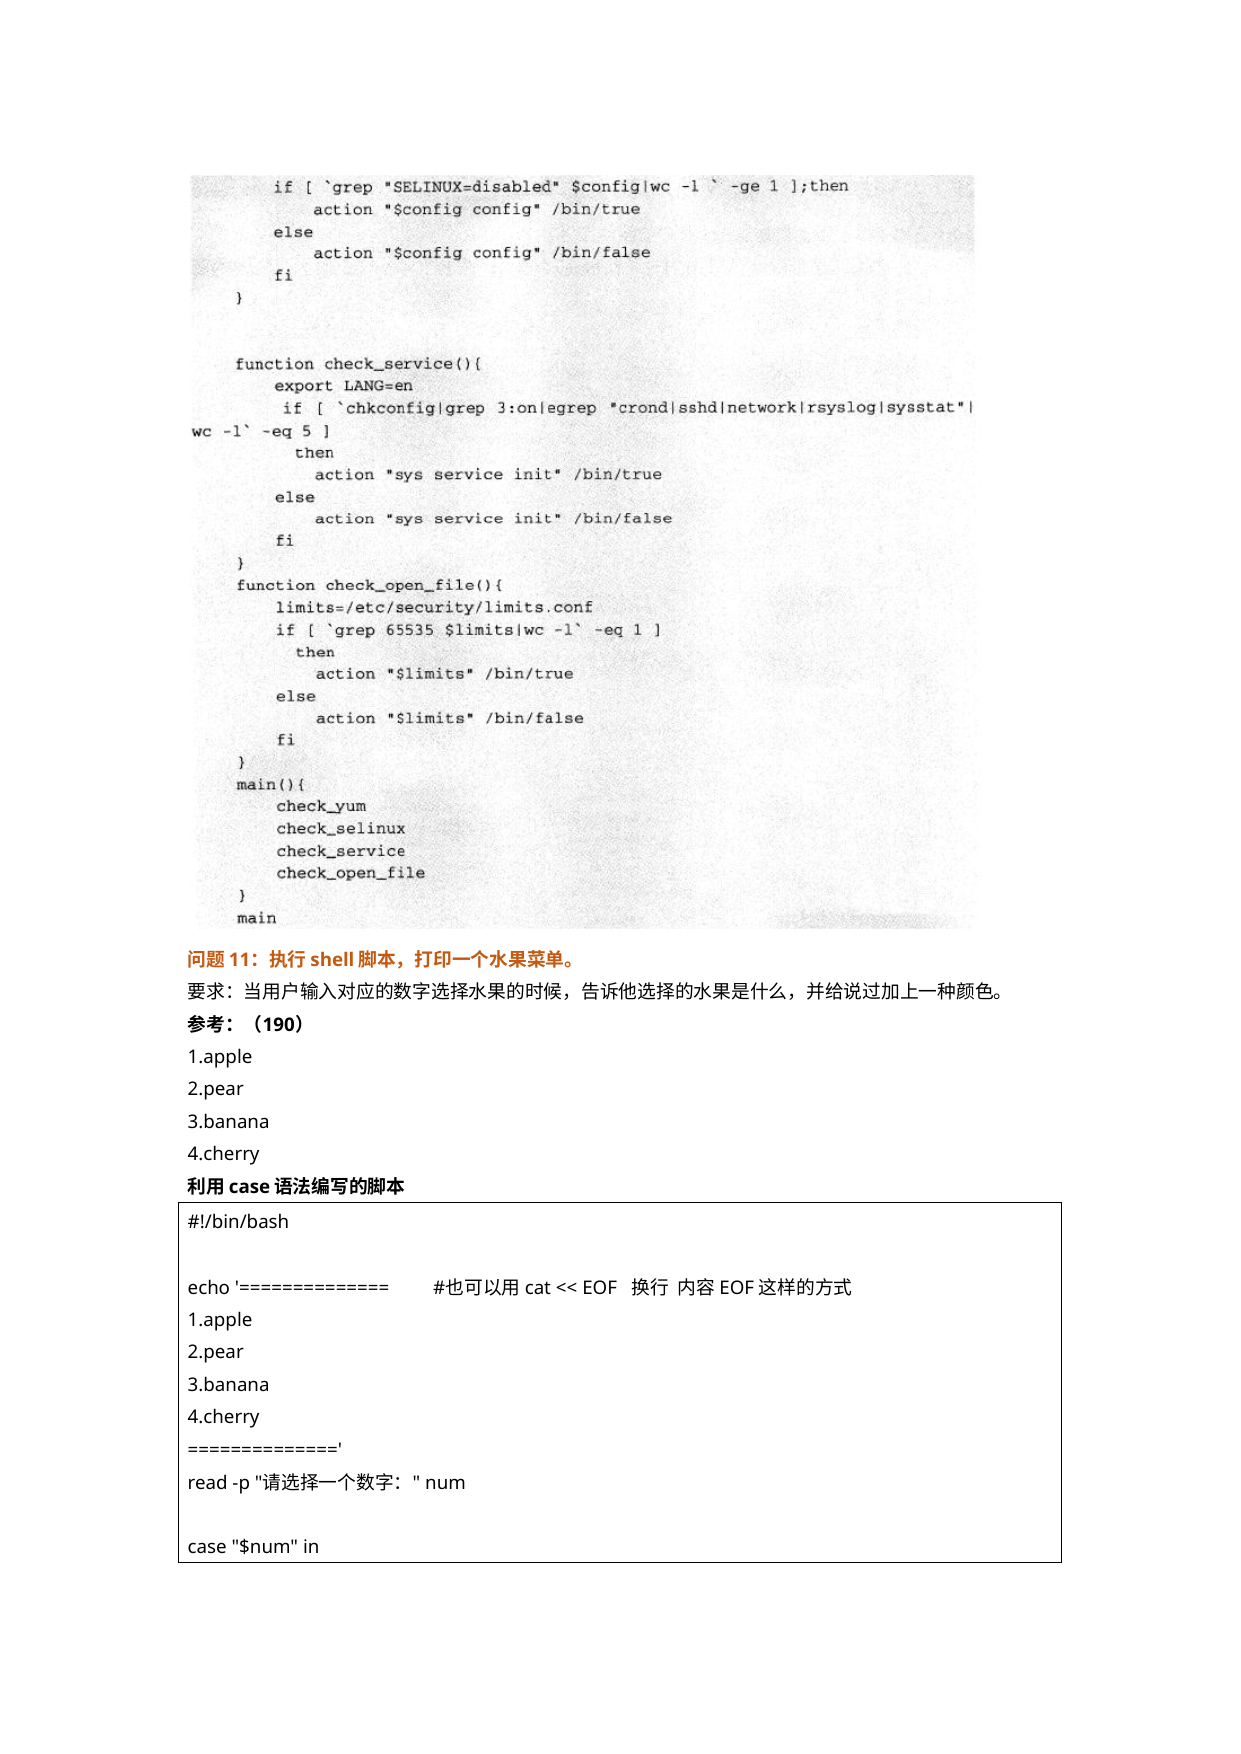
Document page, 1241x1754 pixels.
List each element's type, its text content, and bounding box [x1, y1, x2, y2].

text #!/bin/bash [179, 1203, 1061, 1238]
text echo '============== #也可以用 cat << EOF 换行 内容 EOF 这样的方式 [187, 1270, 1053, 1303]
text 4.cherry [187, 1400, 1053, 1433]
text case "$num" in [187, 1530, 1053, 1562]
text 2.pear [187, 1335, 1053, 1368]
text 1.apple [187, 1039, 1053, 1072]
text 4.cherry [187, 1137, 1053, 1169]
subtitle 问题11：执行shell脚本，打印一个水果菜单。 [187, 942, 1053, 974]
text 3.banana [187, 1104, 1053, 1137]
text read -p "请选择一个数字：" num [187, 1465, 1053, 1498]
text 参考：（190） [187, 1007, 1053, 1039]
text 要求：当用户输入对应的数字选择水果的时候，告诉他选择的水果是什么，并给说过加上一种颜色。 [187, 974, 1053, 1007]
picture [187, 175, 982, 929]
text 1.apple [187, 1303, 1053, 1335]
text 2.pear [187, 1072, 1053, 1104]
text 3.banana [187, 1368, 1053, 1400]
text 利用case语法编写的脚本 [187, 1169, 1053, 1202]
text ==============' [187, 1433, 1053, 1465]
